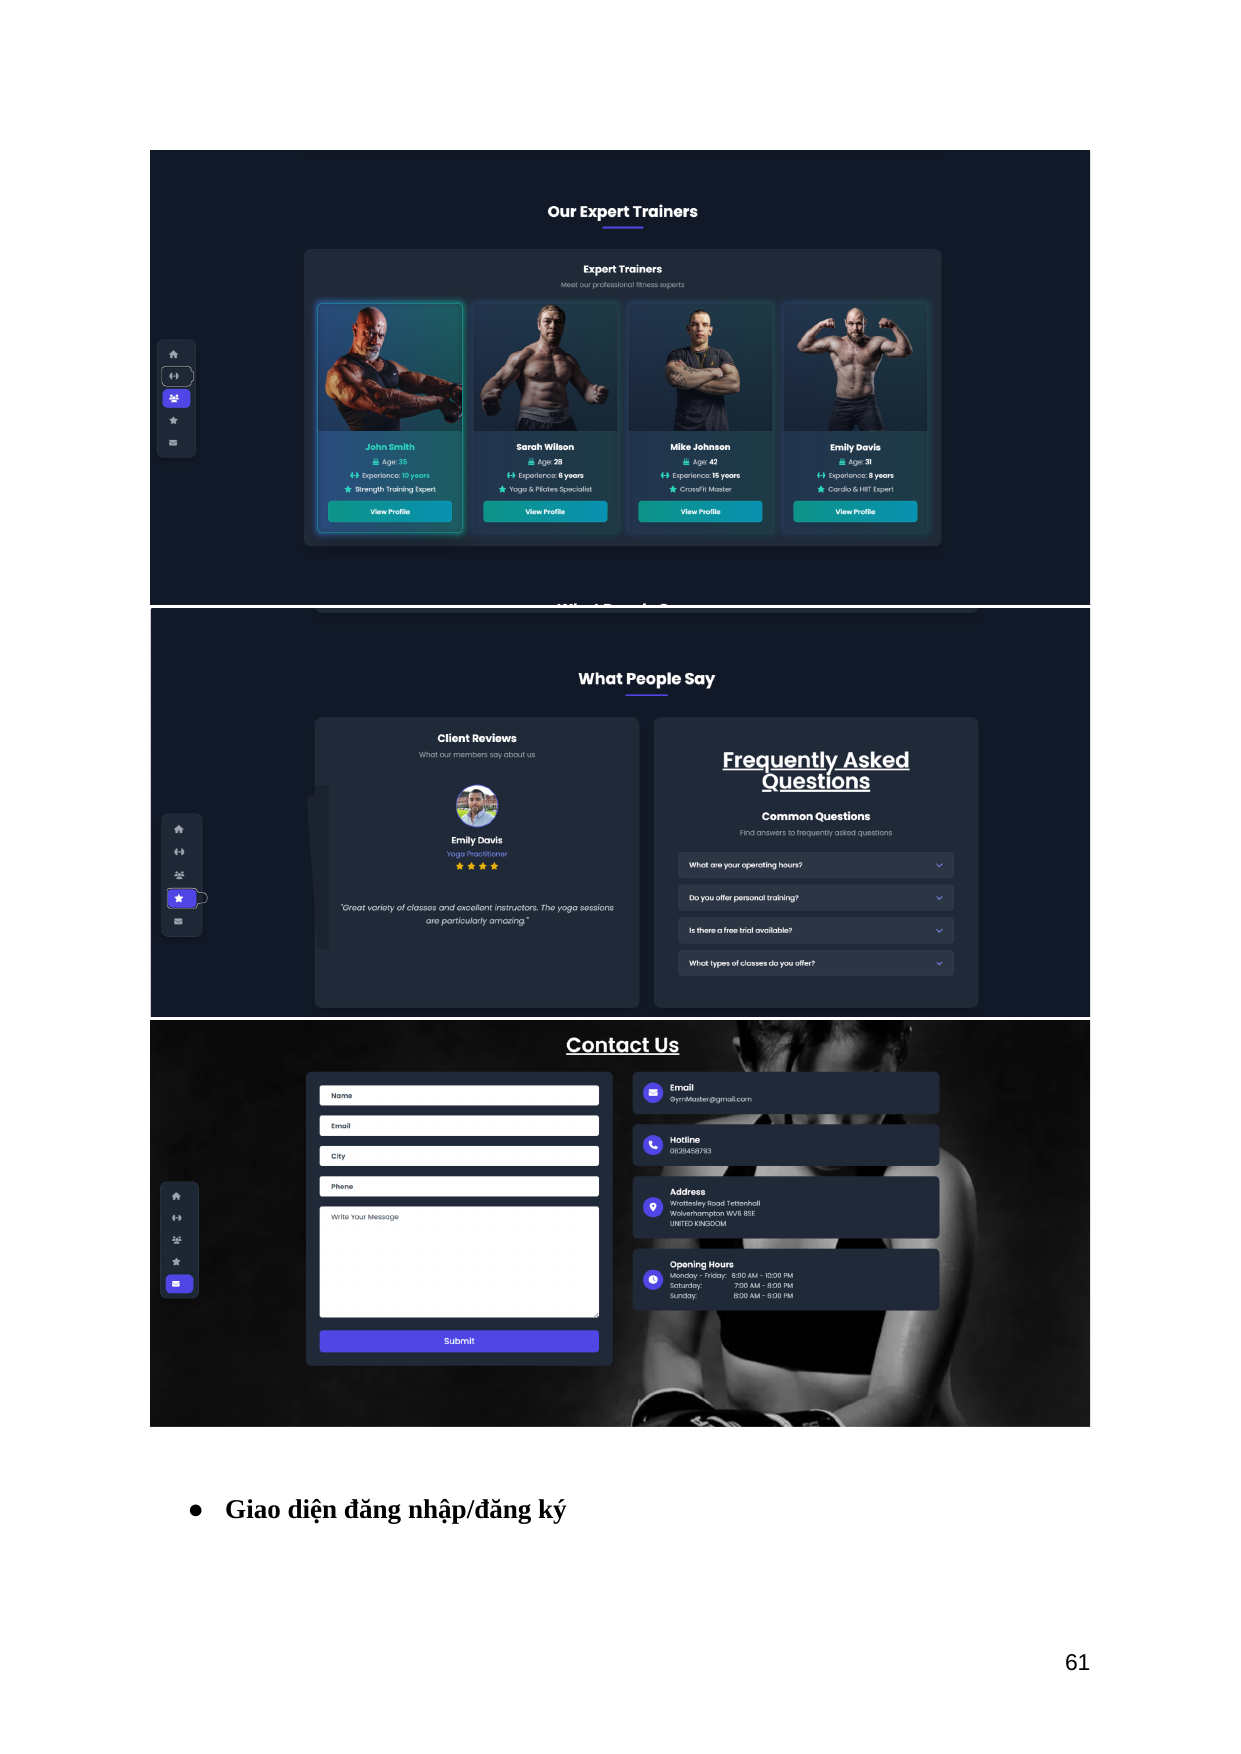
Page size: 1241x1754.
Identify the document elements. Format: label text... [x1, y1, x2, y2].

list Giao diện đăng nhập/đăng ký [187, 1493, 1090, 1525]
picture [150, 150, 1091, 605]
picture [150, 608, 1091, 1017]
picture [150, 1020, 1091, 1427]
